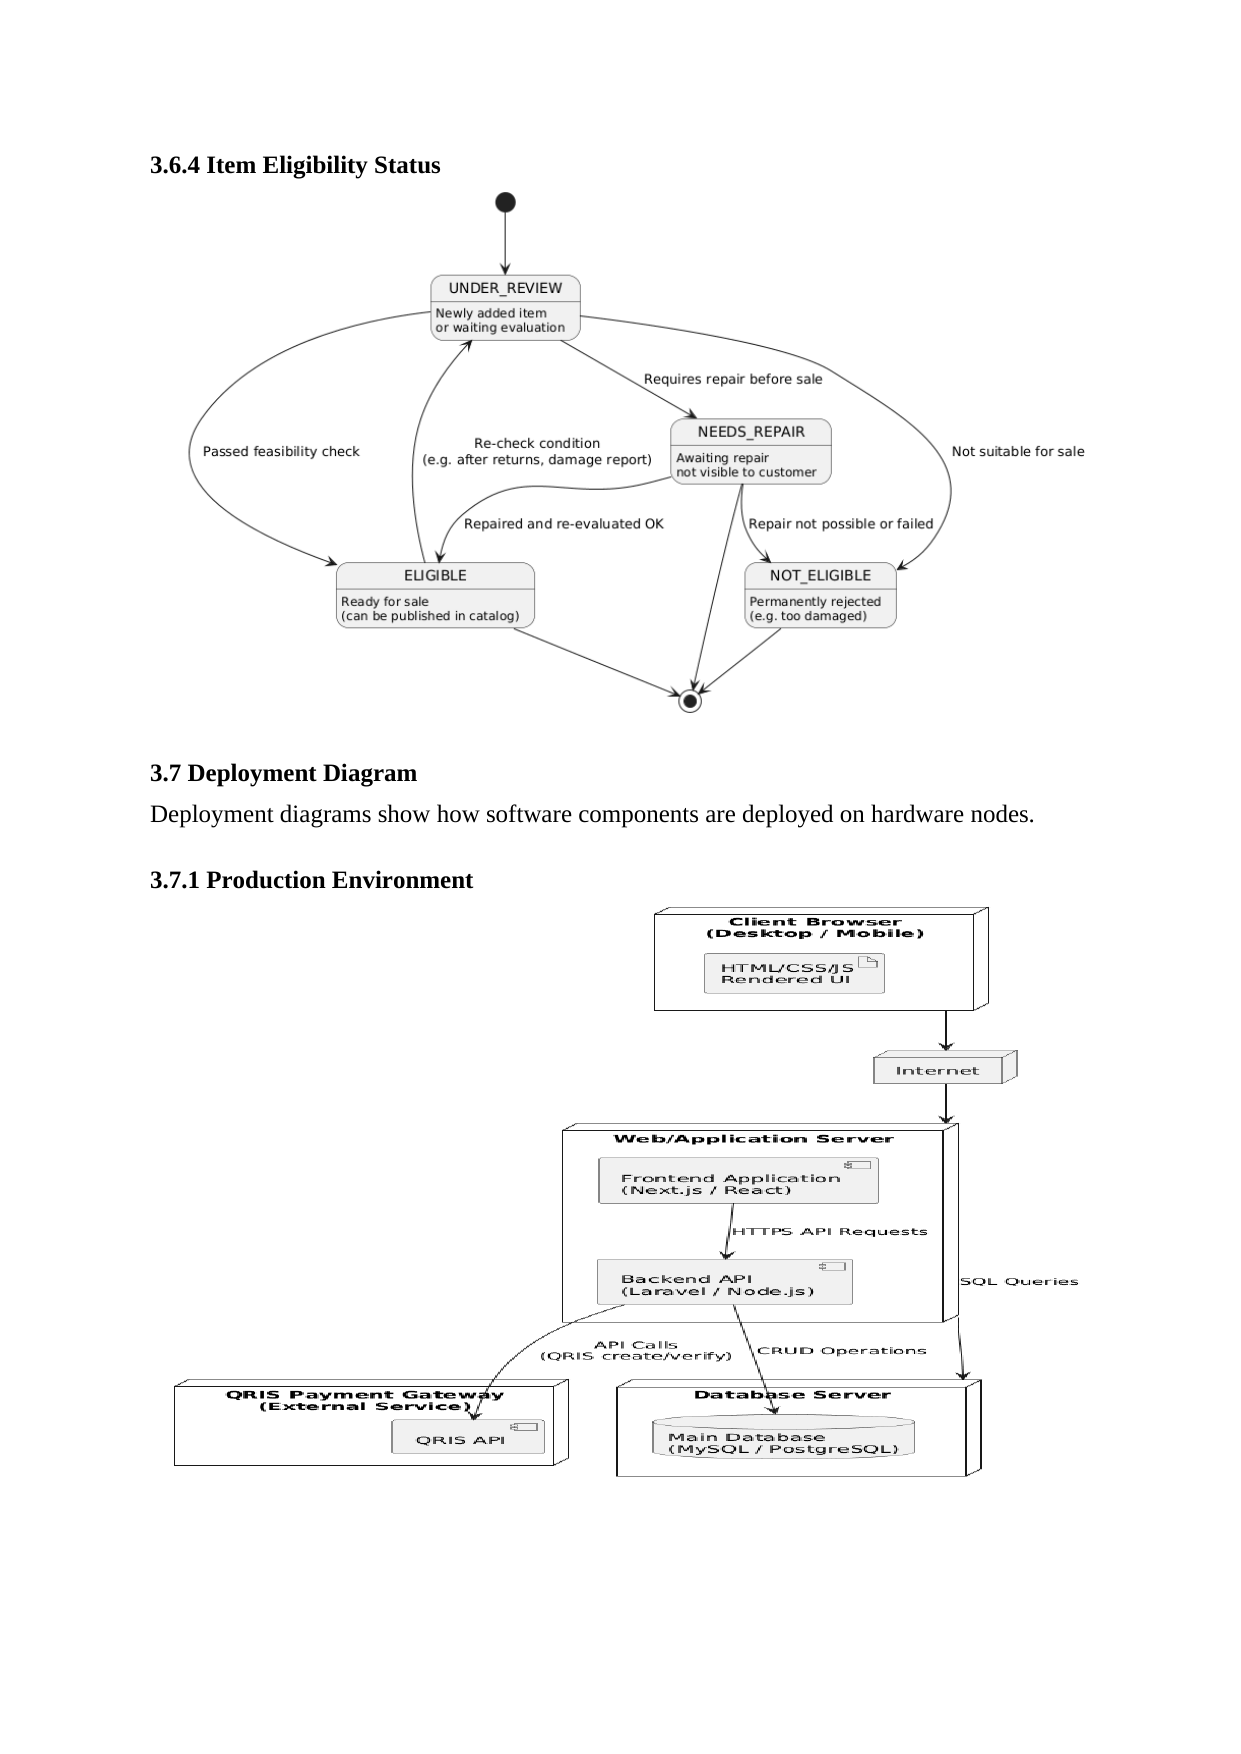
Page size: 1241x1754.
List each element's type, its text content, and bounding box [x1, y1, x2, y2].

subtitle 3.7 Deployment Diagram [150, 758, 1090, 786]
subtitle 3.7.1 Production Environment [150, 865, 1090, 894]
subtitle 3.6.4 Item Eligibility Status [150, 150, 1090, 179]
text Deployment diagrams show how software components are deployed on hardware nodes. [150, 799, 1090, 828]
picture [150, 902, 1091, 1487]
picture [150, 187, 1091, 717]
